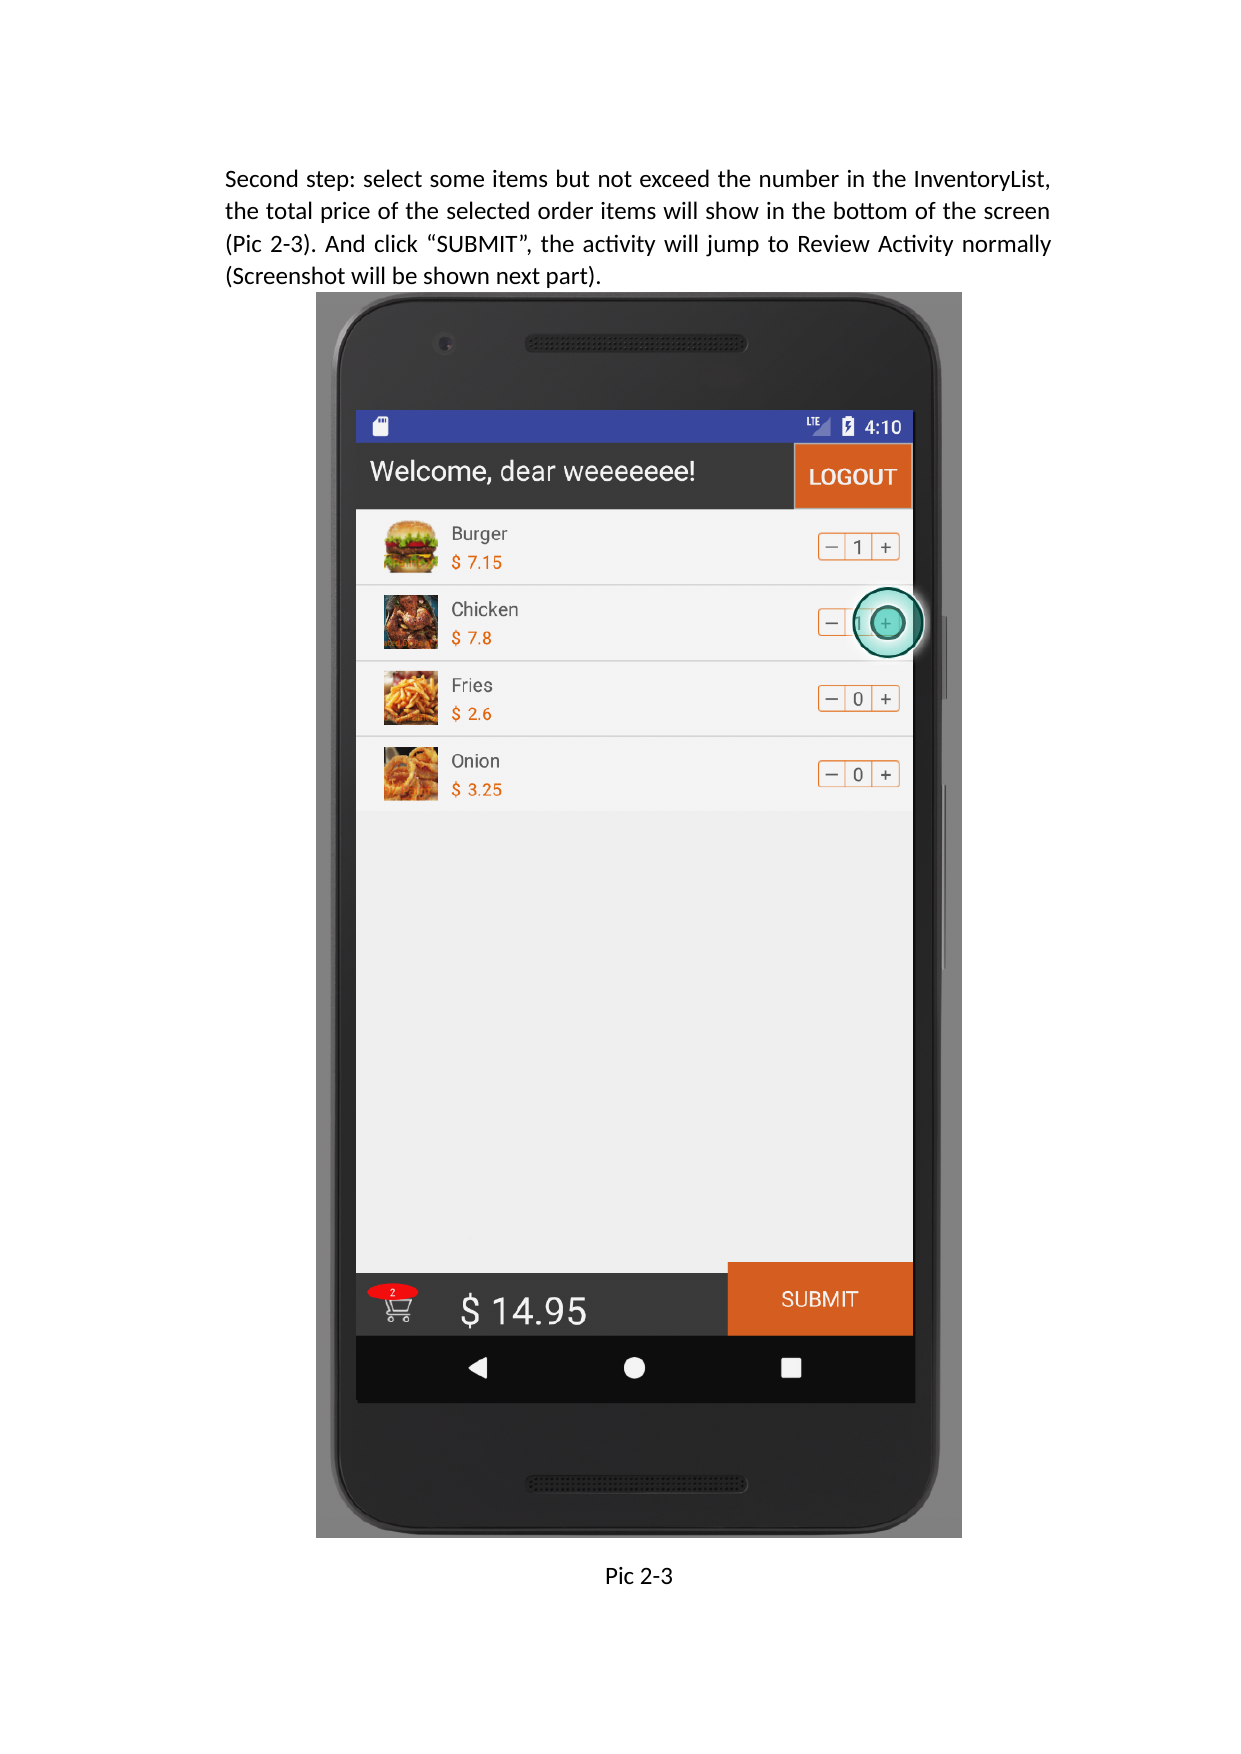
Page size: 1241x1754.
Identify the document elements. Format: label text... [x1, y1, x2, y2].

list Second step: select some items but not exceed the number in the InventoryList, the total price of the selected order items will show in the bottom of the screen (Pic 2-3). And click “SUBMIT”, the activity will jump to Review Activity normally (Screenshot will be shown next part). [225, 162, 1053, 292]
list Pic 2-3 [225, 1559, 1053, 1592]
picture [316, 292, 962, 1538]
